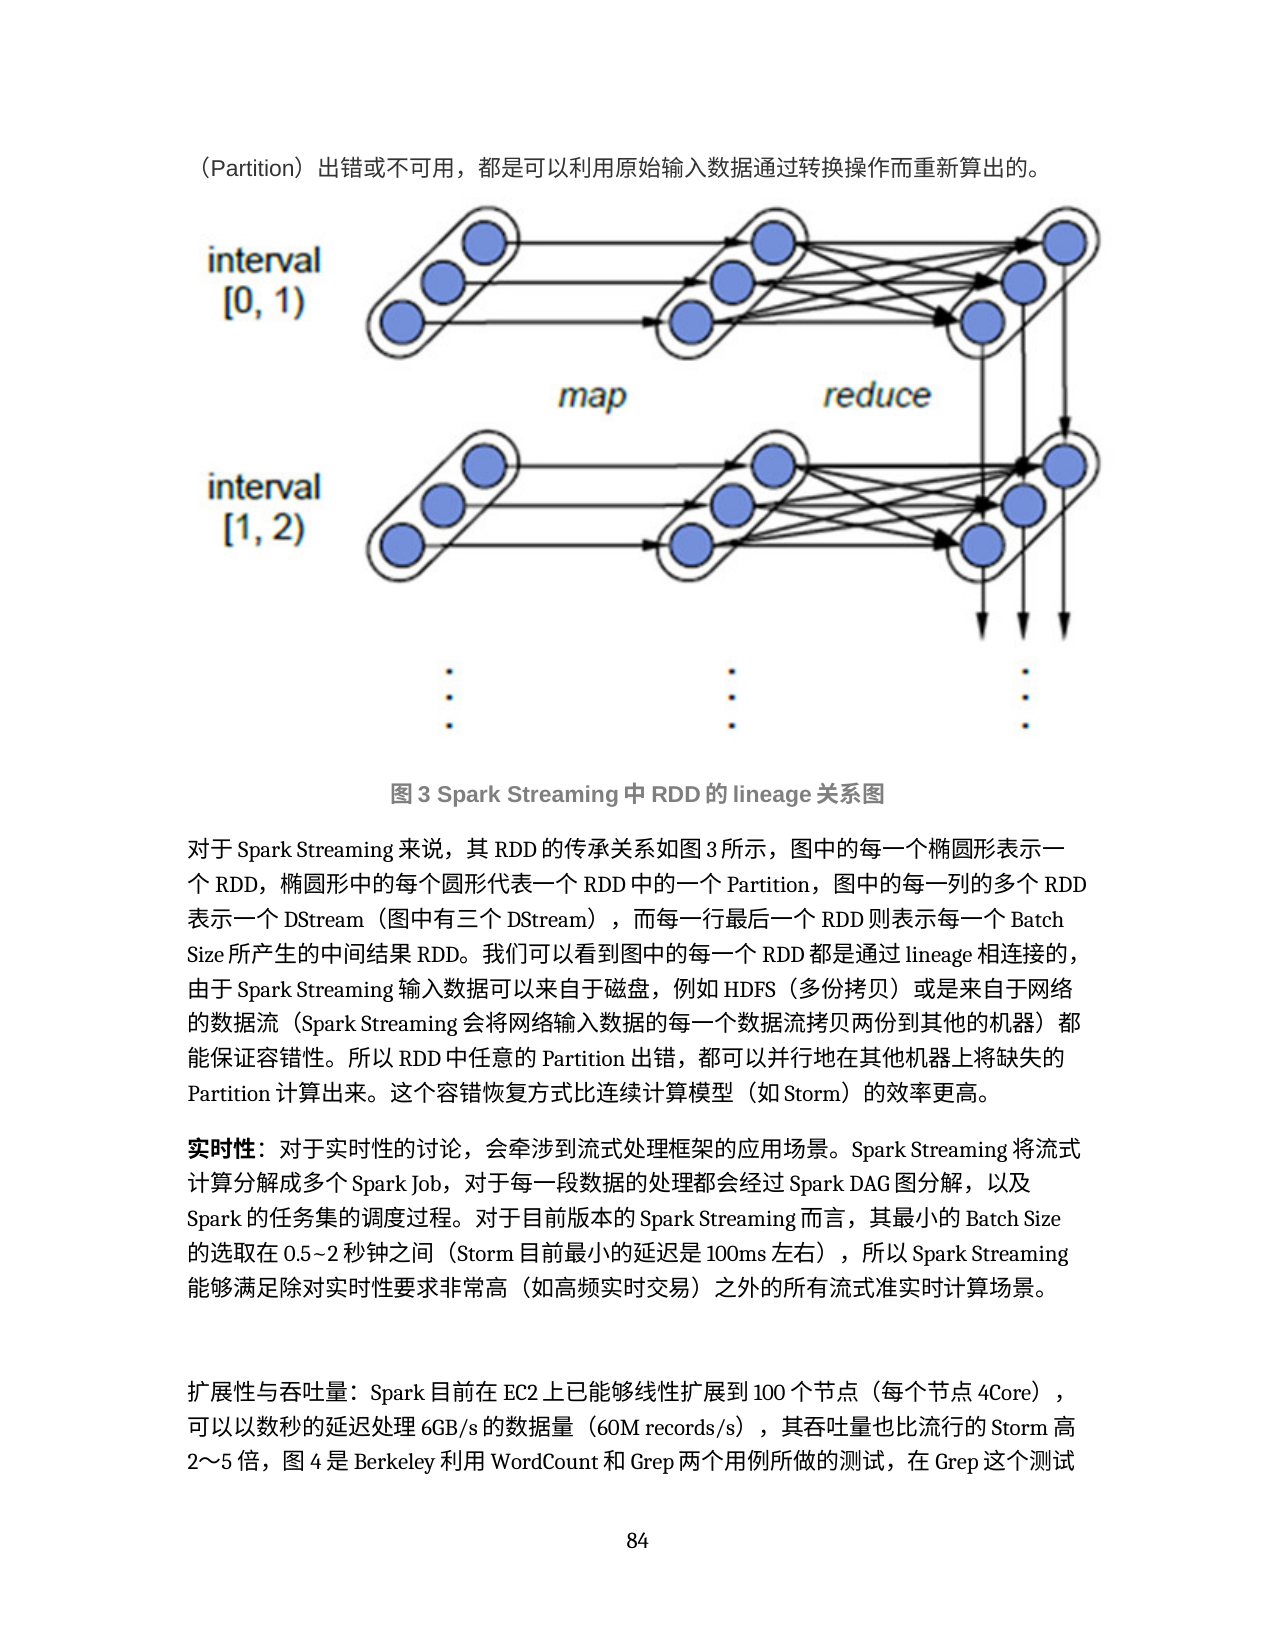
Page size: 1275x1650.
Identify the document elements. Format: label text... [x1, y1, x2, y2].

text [187, 1374, 1087, 1476]
text 实时性：对于实时性的讨论，会牵涉到流式处理框架的应用场景。Spark Streaming将流式计算分解成多个Spark Job，对于每一段数据的处理都会经过Spark DAG图分解，以及Spark的任务集的调度过程。对于目前版本的Spark Streaming而言，其最小的Batch Size的选取在0.5~2秒钟之间（Storm目前最小的延迟是100ms左右），所以Spark Streaming能够满足除对实时性要求非常高（如高频实时交易）之外的所有流式准实时计算场景。 [187, 1130, 1087, 1303]
text 容错性：对于流式计算来说，容错性至关重要。首先我们要明确一下Spark中RDD的容错机制。每一个RDD都是一个不可变的分布式可重算的数据集，其记录着确定性的操作继承关系（lineage），所以只要输入数据是可容错的，那么任意一个RDD的分区（Partition）出错或不可用，都是可以利用原始输入数据通过转换操作而重新算出的。 [187, 150, 1087, 184]
text 图3 Spark Streaming中RDD的lineage关系图 [187, 776, 1087, 809]
text 对于Spark Streaming来说，其RDD的传承关系如图3所示，图中的每一个椭圆形表示一个RDD，椭圆形中的每个圆形代表一个RDD中的一个Partition，图中的每一列的多个RDD表示一个DStream（图中有三个DStream），而每一行最后一个RDD则表示每一个Batch Size所产生的中间结果RDD。我们可以看到图中的每一个RDD都是通过lineage相连接的，由于Spark Streaming输入数据可以来自于磁盘，例如HDFS（多份拷贝）或是来自于网络的数据流（Spark Streaming会将网络输入数据的每一个数据流拷贝两份到其他的机器）都能保证容错性。所以RDD中任意的Partition出错，都可以并行地在其他机器上将缺失的Partition计算出来。这个容错恢复方式比连续计算模型（如Storm）的效率更高。 [187, 831, 1087, 1108]
picture [187, 184, 1125, 754]
